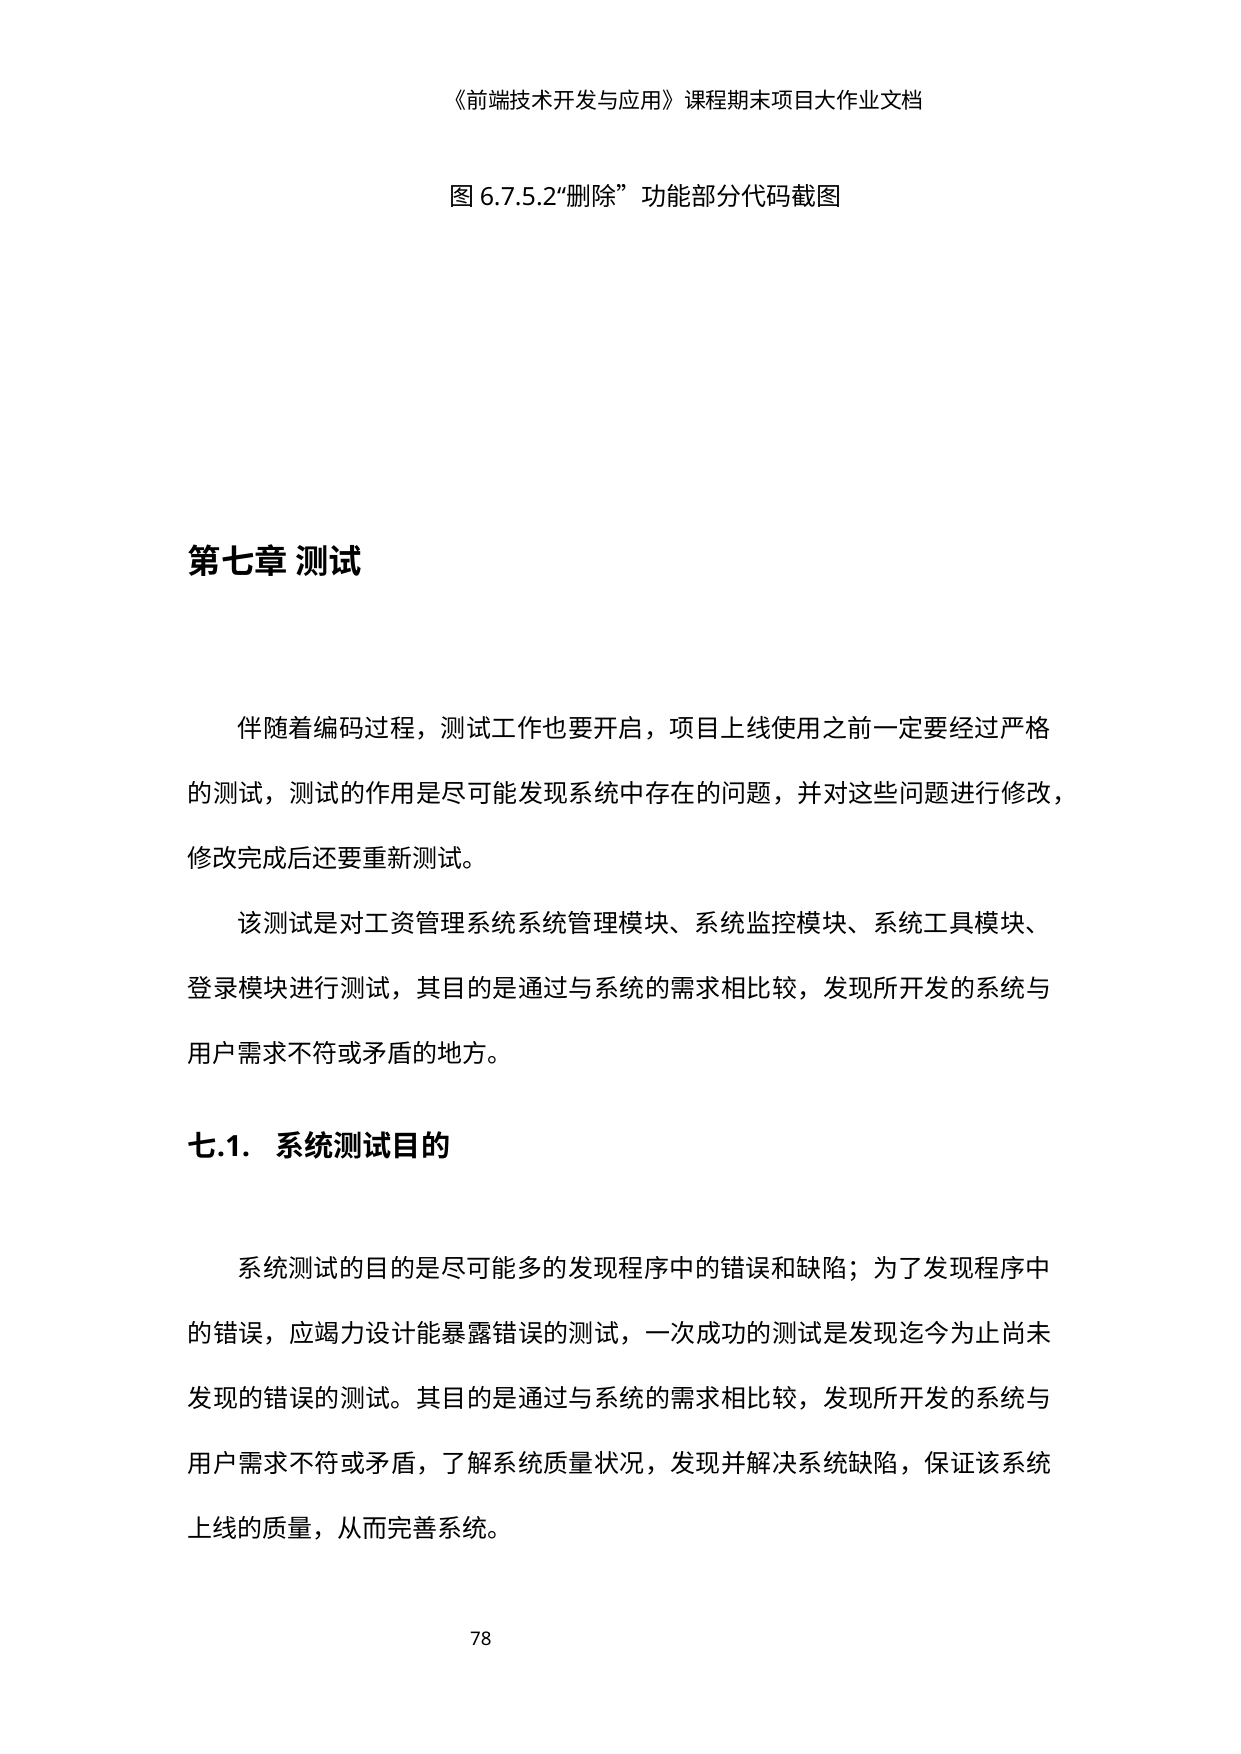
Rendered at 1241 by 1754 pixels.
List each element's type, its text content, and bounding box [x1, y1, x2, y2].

subtitle 系统测试目的 [187, 1111, 1053, 1176]
text 图6.7.5.2“删除”功能部分代码截图 [187, 162, 1053, 227]
text 该测试是对工资管理系统系统管理模块、系统监控模块、系统工具模块、登录模块进行测试，其目的是通过与系统的需求相比较，发现所开发的系统与用户需求不符或矛盾的地方。 [187, 889, 1053, 1084]
subtitle 测试 [187, 526, 1053, 591]
text 伴随着编码过程，测试工作也要开启，项目上线使用之前一定要经过严格的测试，测试的作用是尽可能发现系统中存在的问题，并对这些问题进行修改，修改完成后还要重新测试。 [187, 694, 1053, 889]
text 系统测试的目的是尽可能多的发现程序中的错误和缺陷；为了发现程序中的错误，应竭力设计能暴露错误的测试，一次成功的测试是发现迄今为止尚未发现的错误的测试。其目的是通过与系统的需求相比较，发现所开发的系统与用户需求不符或矛盾，了解系统质量状况，发现并解决系统缺陷，保证该系统上线的质量，从而完善系统。 [187, 1234, 1053, 1559]
